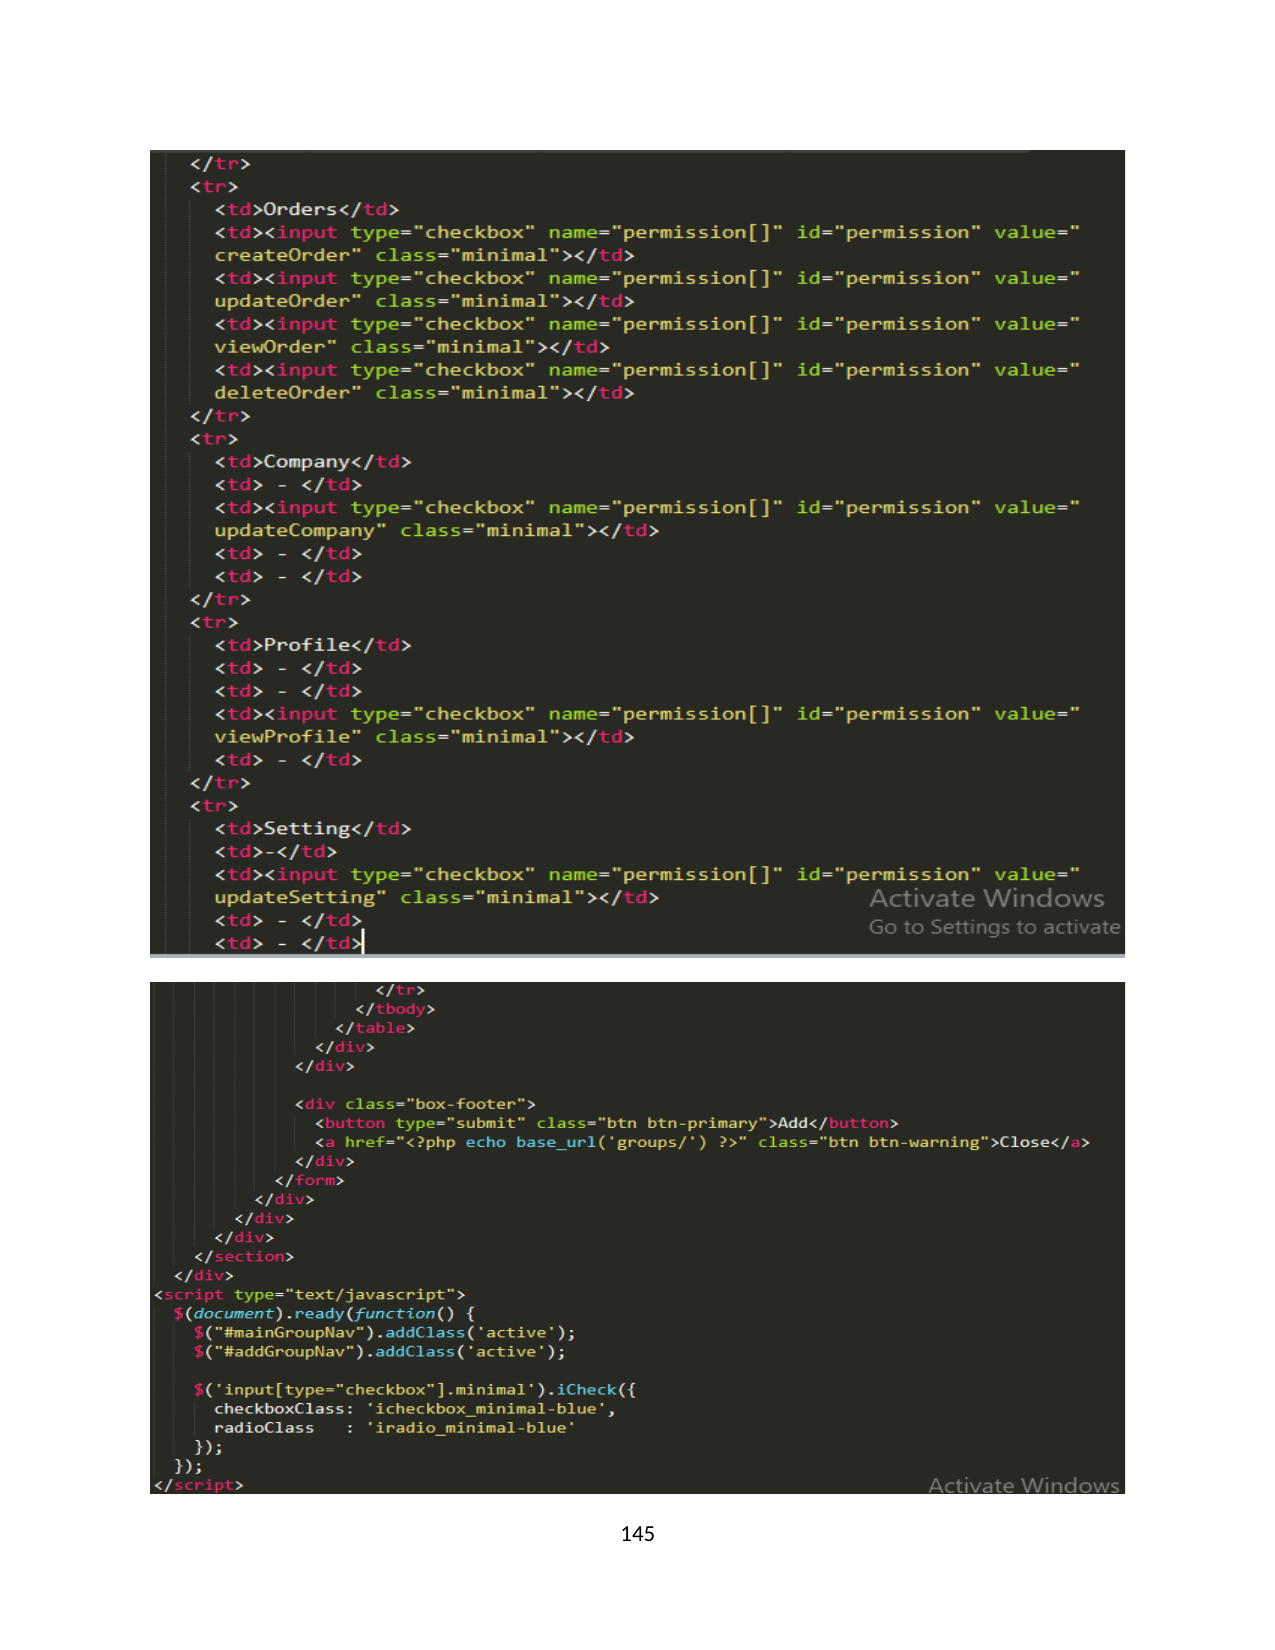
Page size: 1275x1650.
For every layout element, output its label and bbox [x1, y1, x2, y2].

picture [150, 982, 1125, 1494]
picture [150, 150, 1125, 958]
